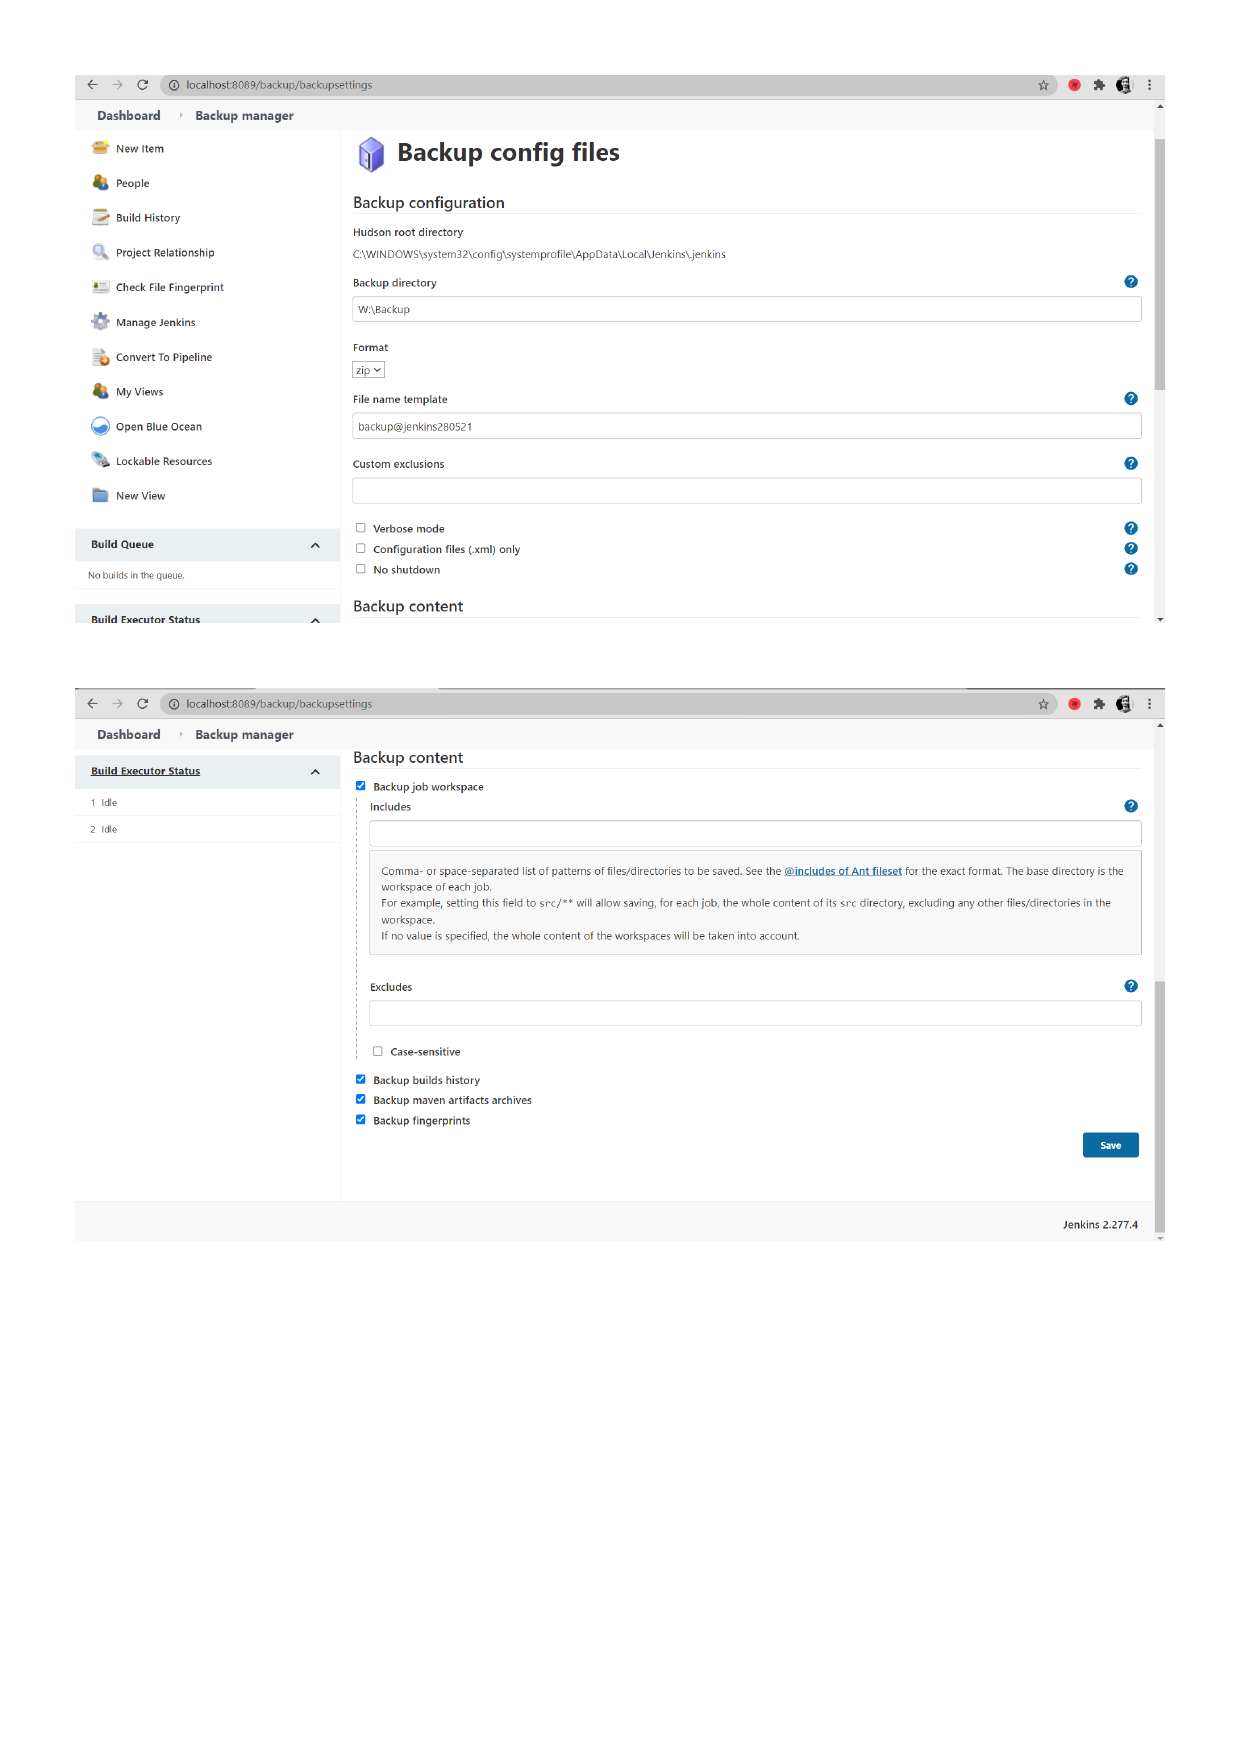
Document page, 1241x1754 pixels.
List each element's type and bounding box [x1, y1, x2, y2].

picture [75, 75, 1166, 623]
picture [75, 688, 1166, 1241]
